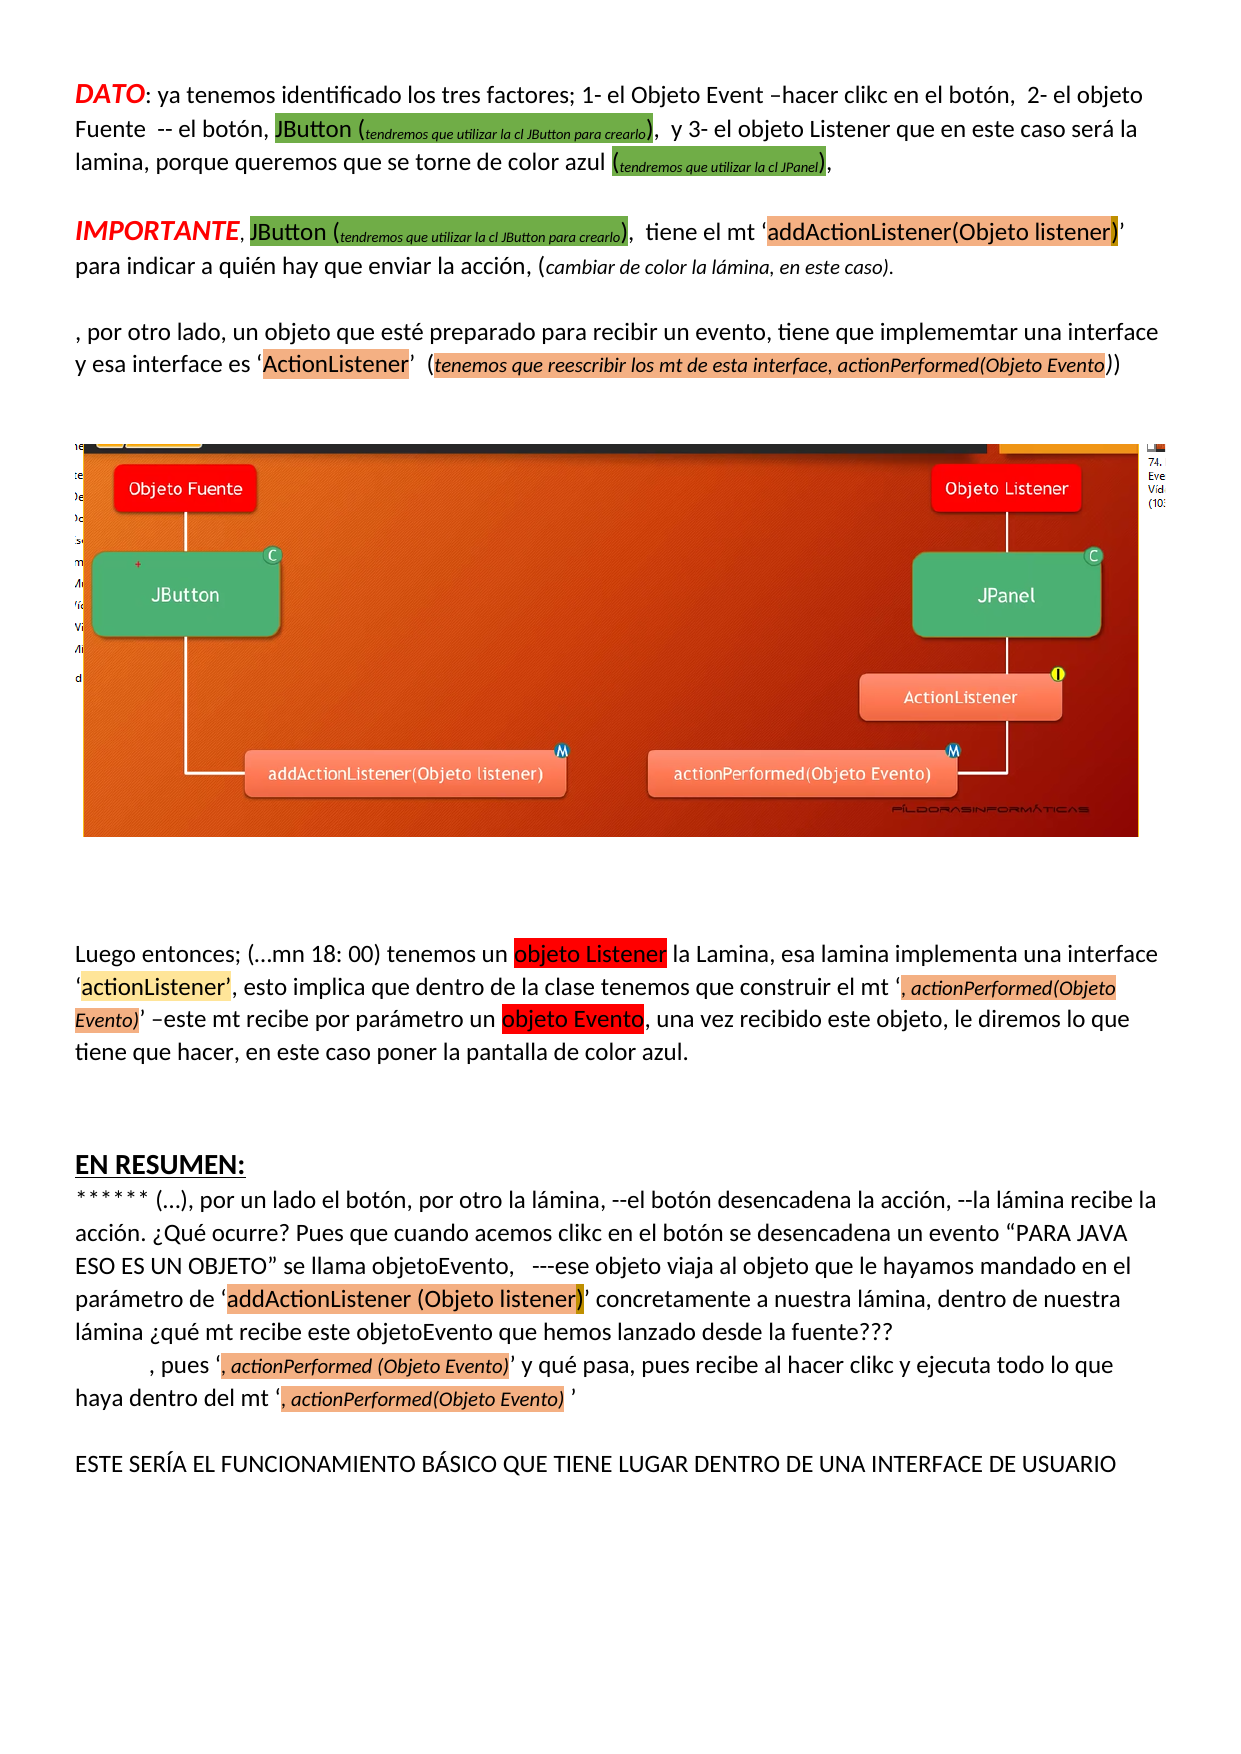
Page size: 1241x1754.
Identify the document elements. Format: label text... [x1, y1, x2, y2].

text , pues ‘, actionPerformed (Objeto Evento)’ y qué pasa, pues recibe al hacer clikc y ejecuta todo lo que haya dentro del mt ‘, actionPerformed(Objeto Evento) ’ [75, 1349, 1165, 1413]
text IMPORTANTE, JButton (tendremos que utilizar la cl JButton para crearlo), tiene el mt ‘addActionListener(Objeto listener)’ para indicar a quién hay que enviar la acción, (cambiar de color la lámina, en este caso). [75, 212, 1165, 280]
text ****** (…), por un lado el botón, por otro la lámina, --el botón desencadena la acción, --la lámina recibe la acción. ¿Qué ocurre? Pues que cuando acemos clikc en el botón se desencadena un evento “PARA JAVA ESO ES UN OBJETO” se llama objetoEvento, ---ese objeto viaja al objeto que le hayamos mandado en el parámetro de ‘addActionListener (Objeto listener)’ concretamente a nuestra lámina, dentro de nuestra lámina ¿qué mt recibe este objetoEvento que hemos lanzado desde la fuente??? [75, 1185, 1165, 1347]
text DATO: ya tenemos identificado los tres factores; 1- el Objeto Event –hacer clikc en el botón, 2- el objeto Fuente -- el botón, JButton (tendremos que utilizar la cl JButton para crearlo), y 3- el objeto Listener que en este caso será la lamina, porque queremos que se torne de color azul (tendremos que utilizar la cl JPanel), [75, 75, 1165, 176]
picture [75, 444, 1166, 837]
text Luego entonces; (…mn 18: 00) tenemos un objeto Listener la Lamina, esa lamina implementa una interface [75, 938, 514, 968]
text Luego entonces; (…mn 18: 00) tenemos un objeto Listener la Lamina, esa lamina implementa una interface [667, 938, 1165, 968]
text ‘actionListener’, esto implica que dentro de la clase tenemos que construir el mt ‘, actionPerformed(Objeto Evento)’ –este mt recibe por parámetro un objeto Evento, una vez recibido este objeto, le diremos lo que tiene que hacer, en este caso poner la pantalla de color azul. [75, 971, 1165, 1067]
text ESTE SERÍA EL FUNCIONAMIENTO BÁSICO QUE TIENE LUGAR DENTRO DE UNA INTERFACE DE USUARIO [75, 1448, 1165, 1478]
text , por otro lado, un objeto que esté preparado para recibir un evento, tiene que implememtar una interface y esa interface es ‘ActionListener’ (tenemos que reescribir los mt de esta interface, actionPerformed(Objeto Evento)) [75, 316, 1165, 379]
text EN RESUMEN: [75, 1146, 1165, 1182]
